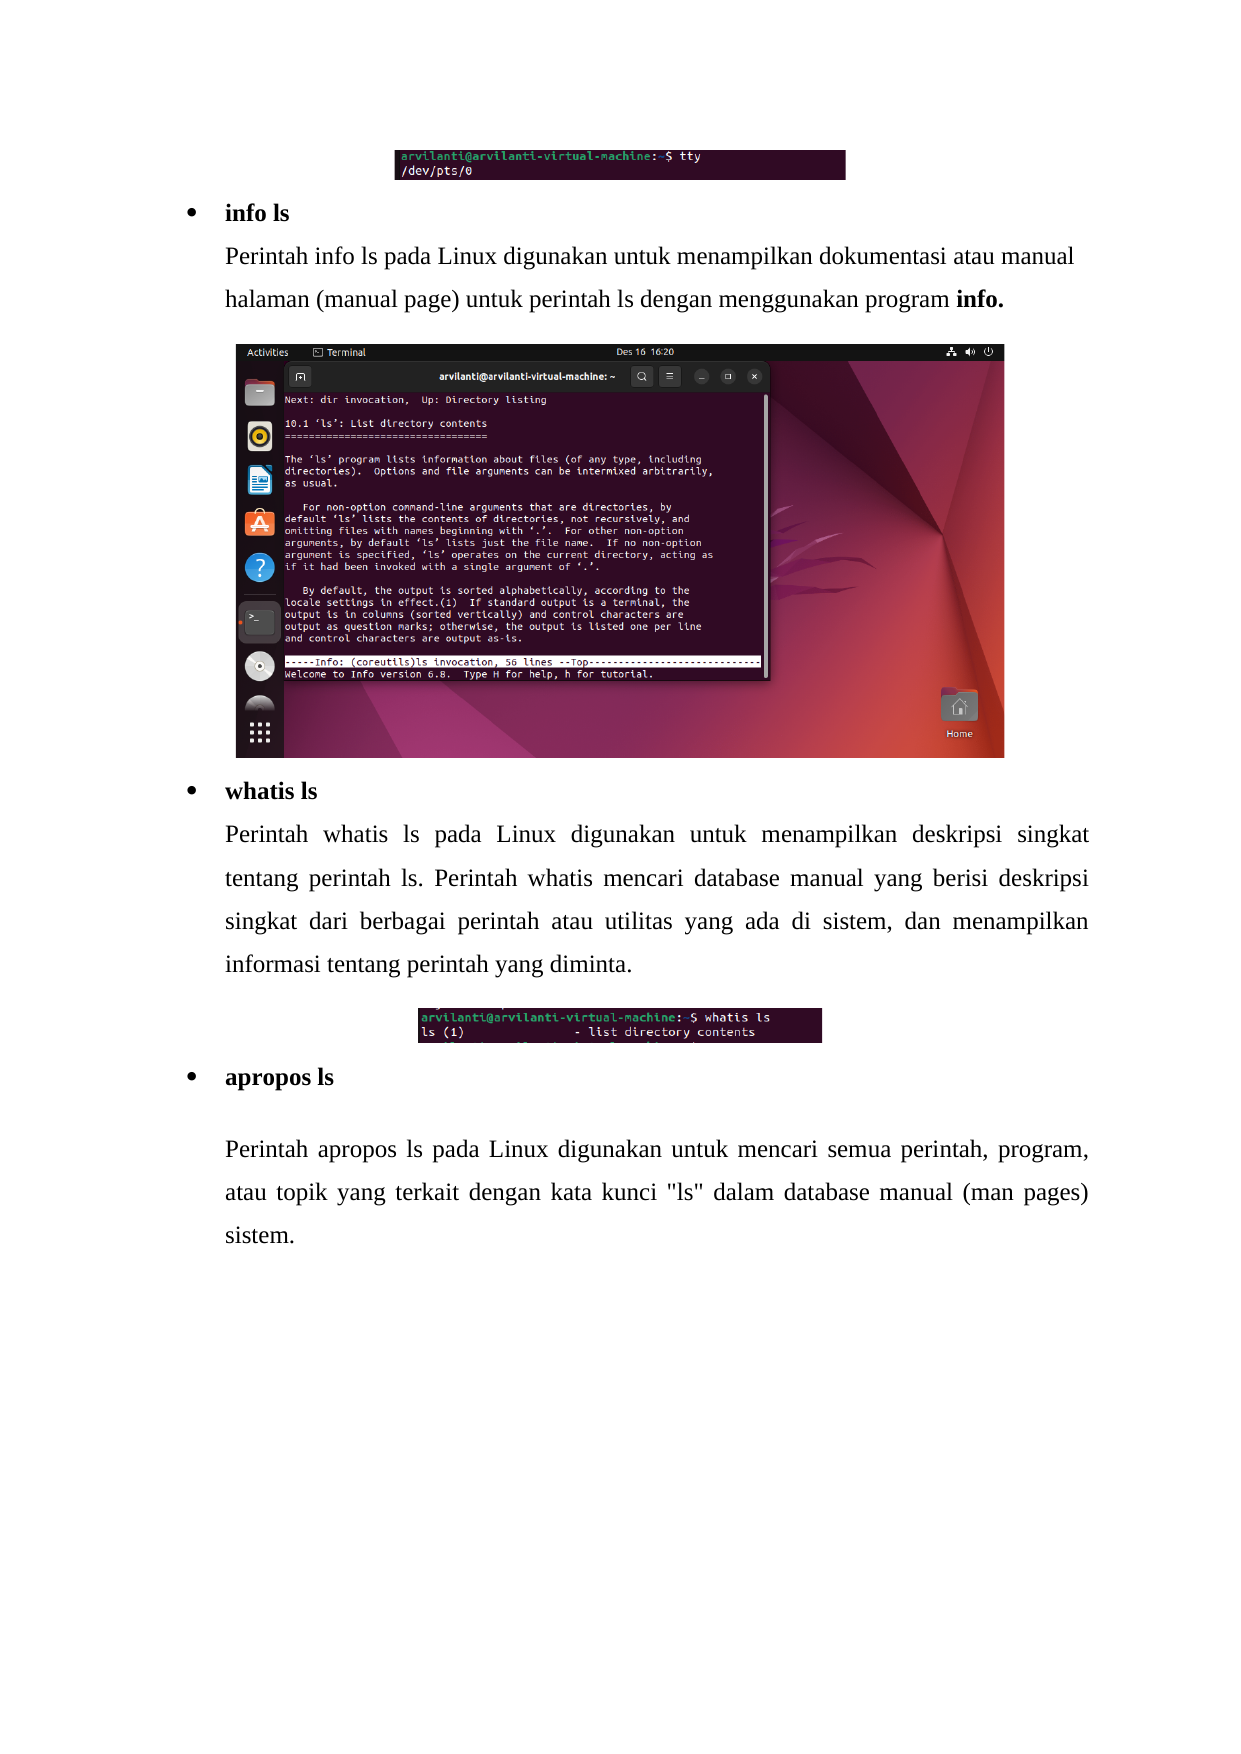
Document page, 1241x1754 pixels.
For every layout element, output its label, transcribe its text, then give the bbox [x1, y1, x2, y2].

picture [235, 344, 1005, 758]
list whatis ls [187, 776, 1090, 805]
text Perintah apropos ls pada Linux digunakan untuk mencari semua perintah, program, atau topik yang terkait dengan kata kunci "ls" dalam database manual (man pages) sistem. [225, 1134, 1090, 1249]
list Perintah info ls pada Linux digunakan untuk menampilkan dokumentasi atau manual halaman (manual page) untuk perintah ls dengan menggunakan program info. [225, 241, 1090, 313]
list apropos ls [187, 1062, 1090, 1091]
picture [394, 150, 846, 180]
list info ls [187, 198, 1090, 227]
list Perintah whatis ls pada Linux digunakan untuk menampilkan deskripsi singkat tentang perintah ls. Perintah whatis mencari database manual yang berisi deskripsi singkat dari berbagai perintah atau utilitas yang ada di sistem, dan menampilkan informasi tentang perintah yang diminta. [225, 819, 1090, 978]
picture [418, 1008, 823, 1043]
